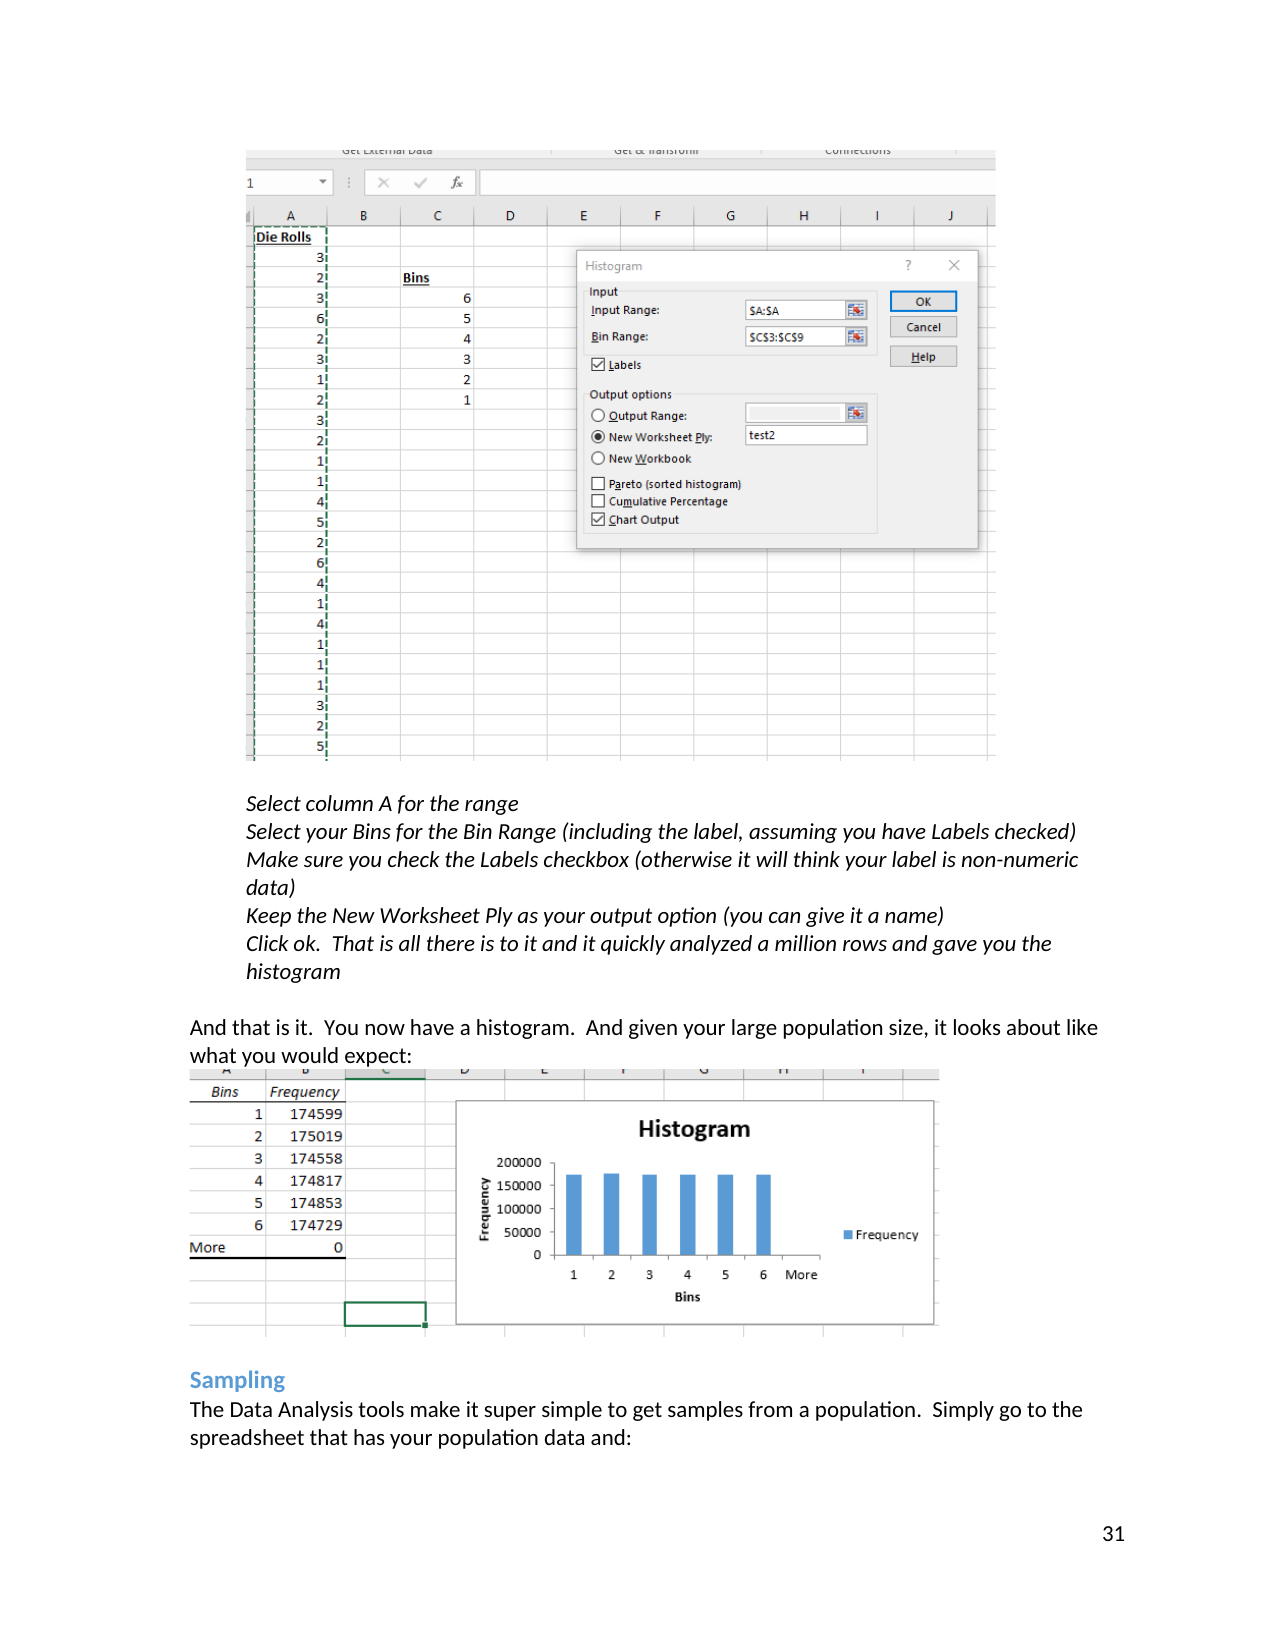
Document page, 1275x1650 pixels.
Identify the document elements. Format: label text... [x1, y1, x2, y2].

text Sampling [189, 1365, 1125, 1395]
text Keep the New Worksheet Ply as your output option (you can give it a name) [246, 901, 1125, 929]
text Click ok. That is all there is to it and it quickly analyzed a million rows and gave you the histogram [246, 929, 1125, 985]
picture [245, 150, 996, 761]
text The Data Analysis tools make it super simple to get samples from a population. Simply go to the spreadsheet that has your population data and: [189, 1395, 1125, 1451]
text Make sure you check the Labels checkbox (otherwise it will think your label is non-numeric data) [246, 845, 1125, 901]
text And that is it. You now have a histogram. And given your large population size, it looks about like what you would expect: [189, 1013, 1125, 1069]
text Select your Bins for the Bin Range (including the label, assuming you have Labels checked) [246, 817, 1125, 845]
text Select column A for the range [246, 789, 1125, 817]
picture [189, 1069, 940, 1337]
